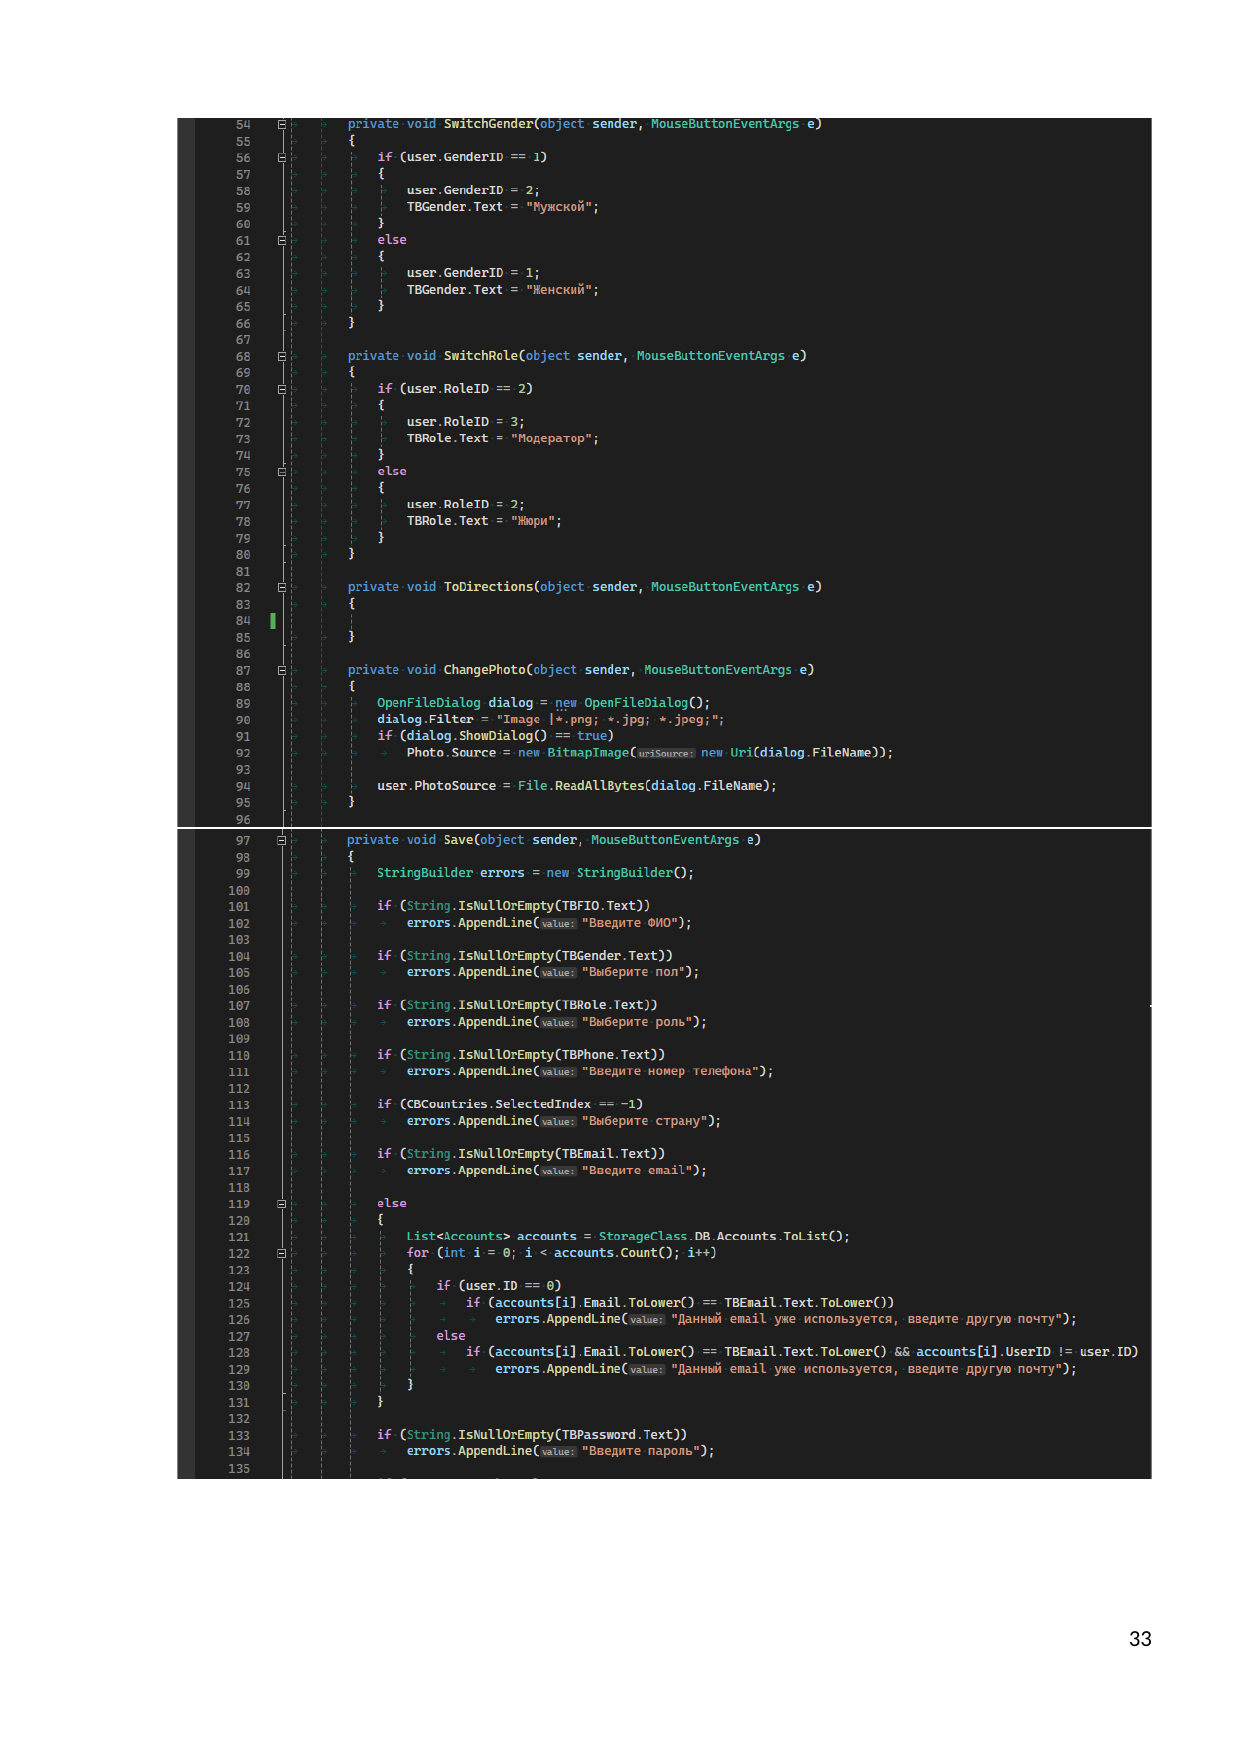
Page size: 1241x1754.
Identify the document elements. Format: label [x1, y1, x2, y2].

picture [177, 829, 1152, 1479]
picture [177, 118, 1152, 827]
